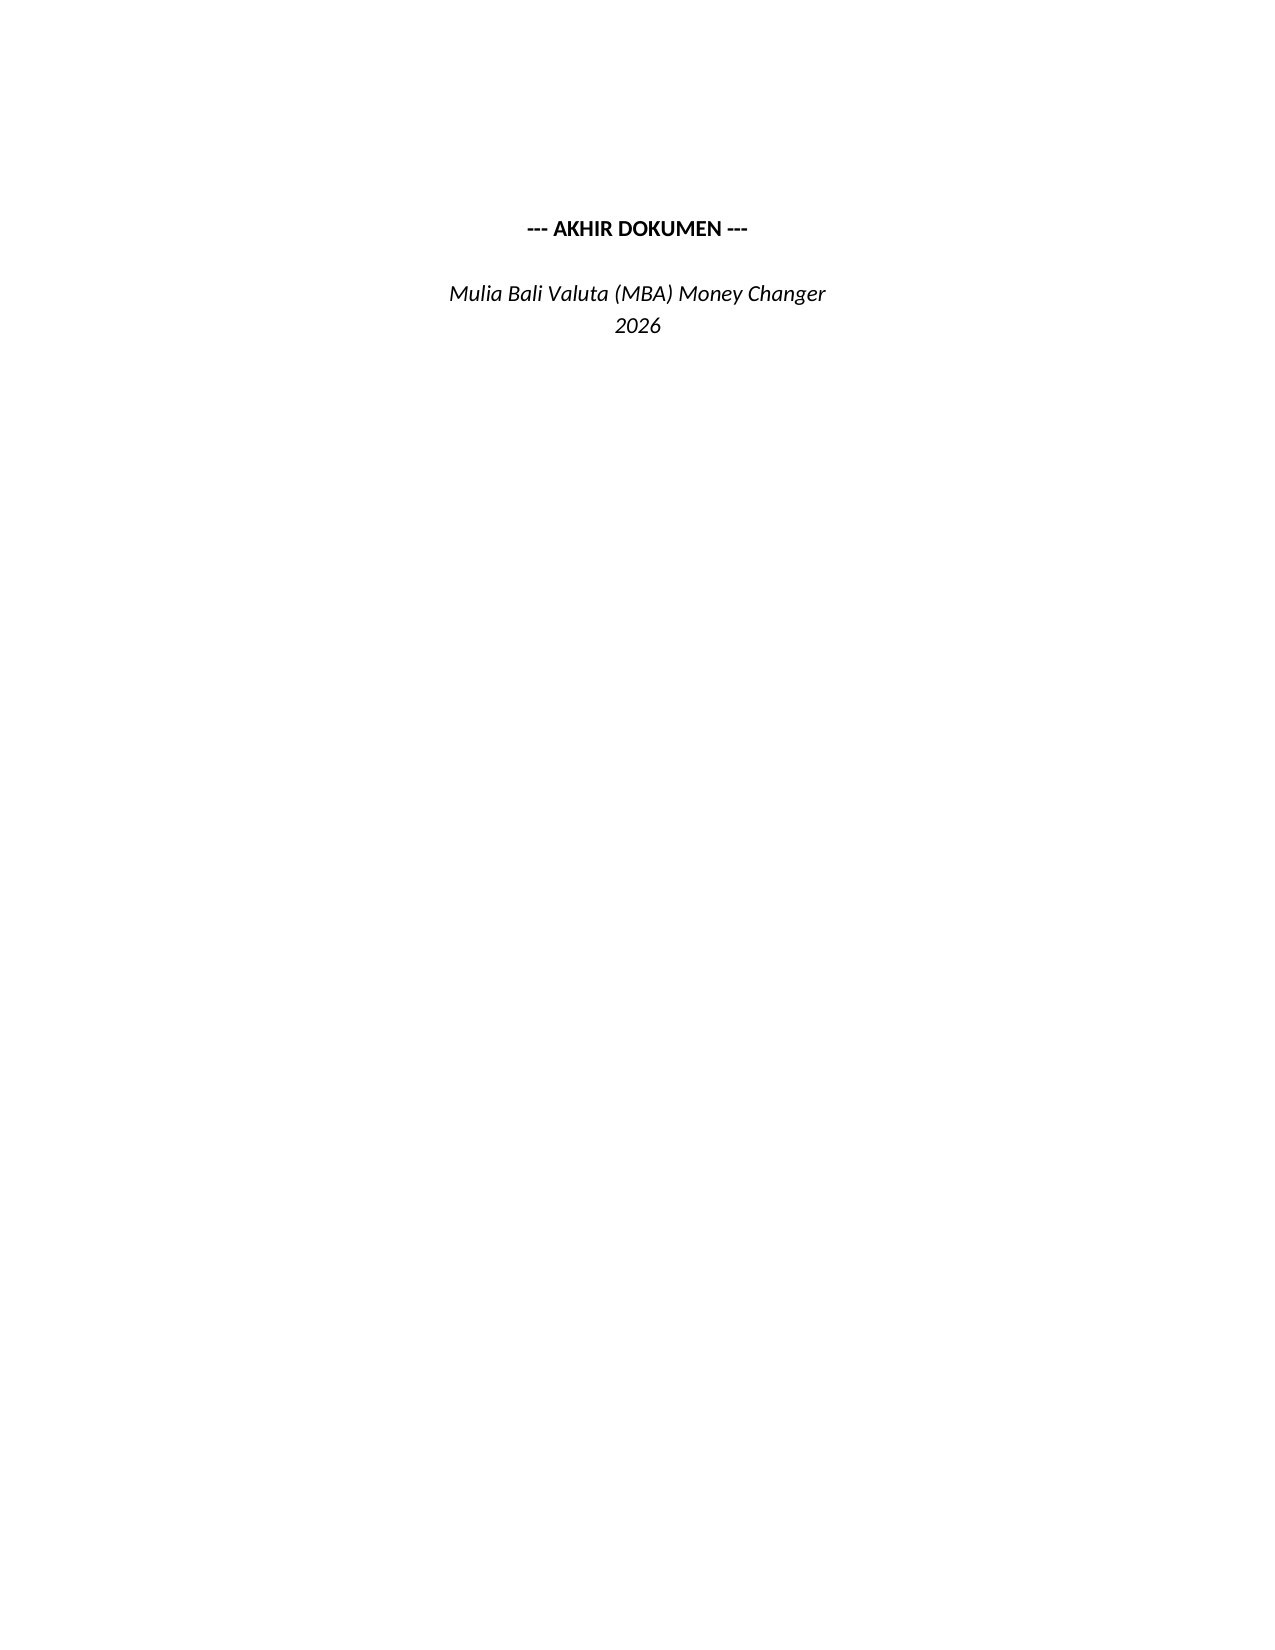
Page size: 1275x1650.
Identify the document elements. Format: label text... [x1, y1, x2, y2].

text --- AKHIR DOKUMEN --- Mulia Bali Valuta (MBA) Money Changer 2026 [187, 150, 1087, 339]
